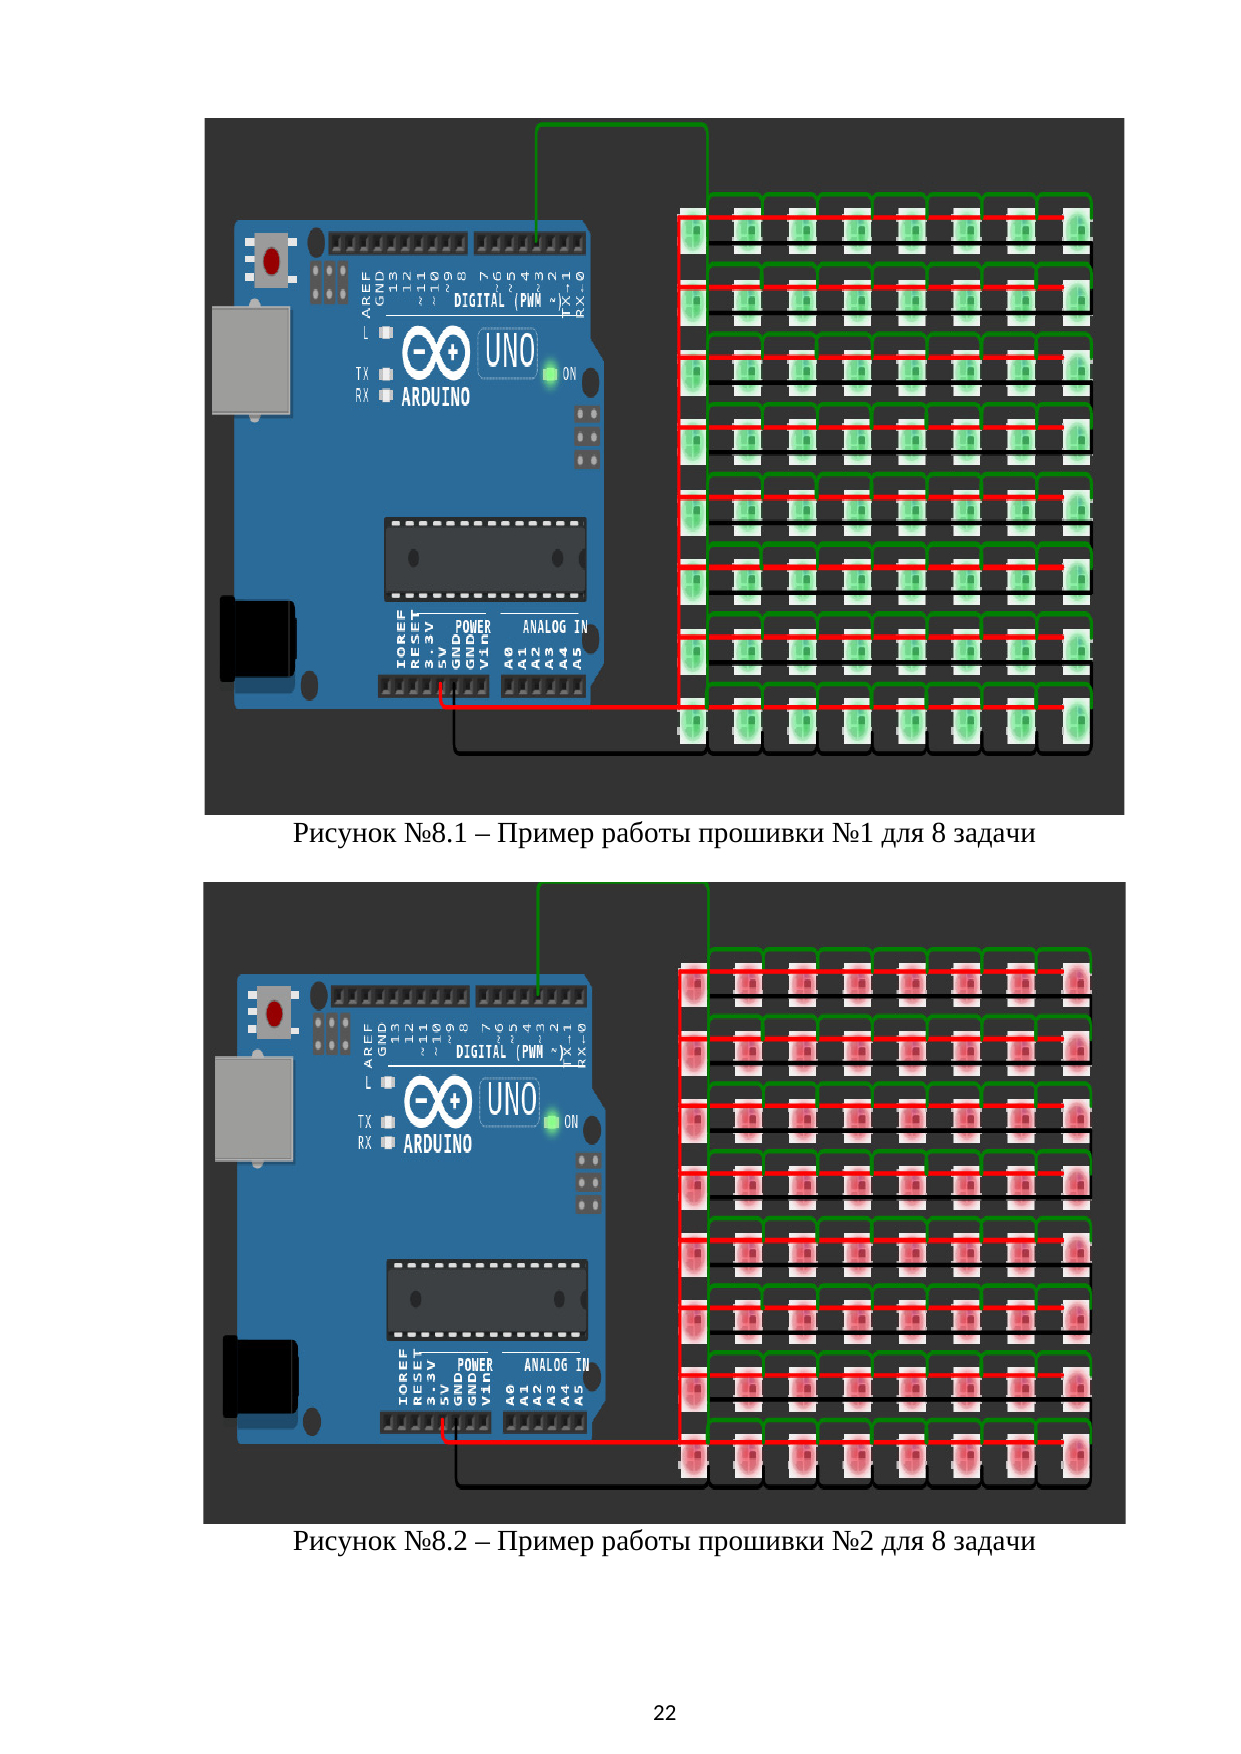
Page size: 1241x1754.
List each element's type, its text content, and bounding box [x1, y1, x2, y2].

text Рисунок №8.1 – Пример работы прошивки №1 для 8 задачи [177, 815, 1152, 848]
text Рисунок №8.2 – Пример работы прошивки №2 для 8 задачи [177, 1523, 1152, 1557]
picture [203, 882, 1126, 1524]
picture [204, 118, 1125, 815]
